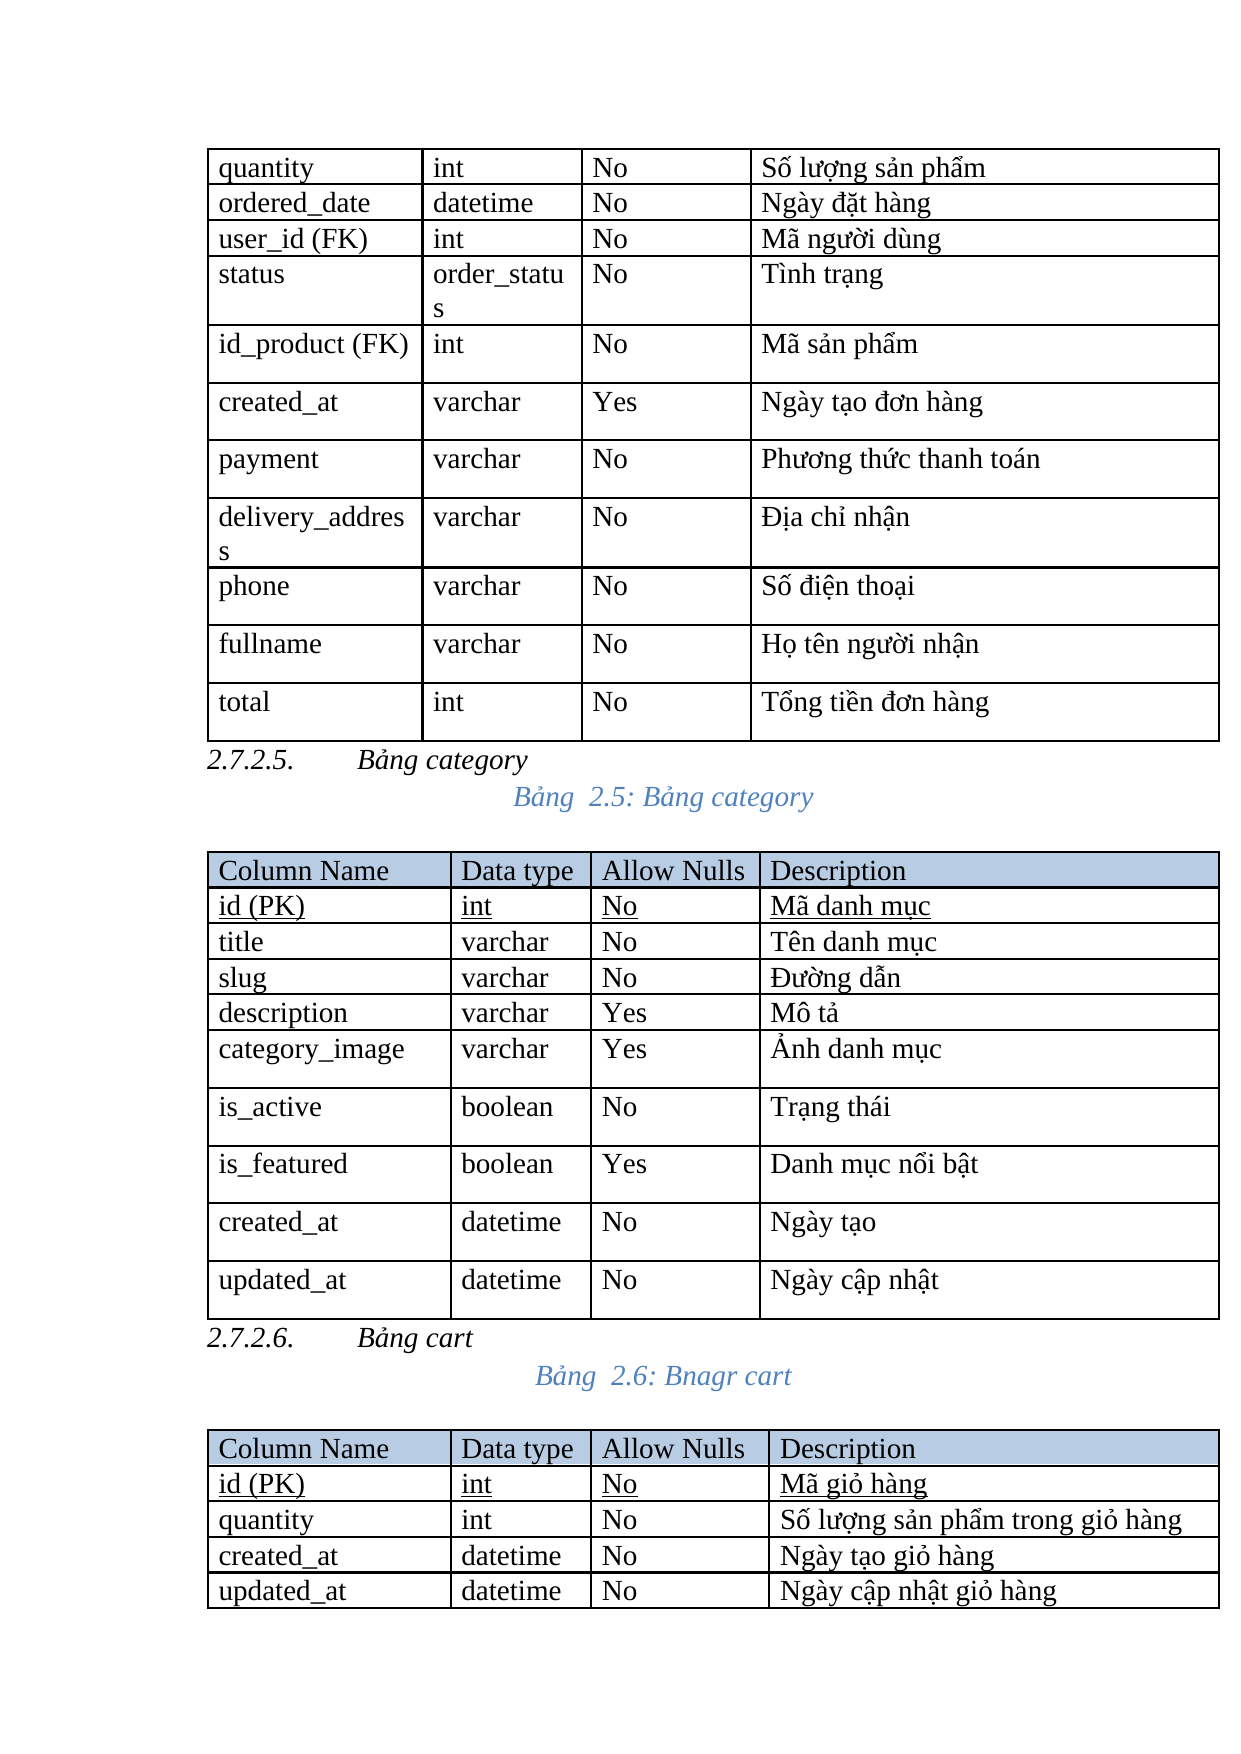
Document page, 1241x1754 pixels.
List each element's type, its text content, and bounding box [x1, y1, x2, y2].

table_cell No [592, 1089, 759, 1144]
table_cell title [209, 924, 450, 958]
table_header Allow Nulls [592, 1431, 768, 1464]
table_cell varchar [424, 626, 581, 682]
table_cell created_at [209, 1538, 450, 1571]
table_cell datetime [452, 1574, 590, 1607]
table_cell Tên danh mục [761, 924, 1218, 958]
table_cell Ngày tạo [761, 1204, 1218, 1260]
table_cell varchar [452, 1031, 590, 1087]
table_cell Ngày tạo giỏ hàng [770, 1538, 1218, 1571]
table_cell Mô tả [761, 995, 1218, 1029]
table_cell No [592, 924, 759, 958]
table_cell Mã danh mục [761, 889, 1218, 922]
table_cell ordered_date [209, 185, 421, 219]
table_cell quantity [209, 1502, 450, 1536]
table_header Data type [452, 853, 590, 886]
table_cell updated_at [209, 1262, 450, 1318]
table_cell varchar [424, 384, 581, 439]
subtitle Bảng category [207, 742, 1122, 775]
table_cell delivery_address [209, 499, 421, 566]
table_cell int [424, 150, 581, 183]
table_cell No [583, 257, 750, 324]
table_cell Ngày cập nhật giỏ hàng [770, 1574, 1218, 1607]
table_cell No [583, 221, 750, 254]
table_header Column Name [209, 853, 450, 886]
table_cell varchar [452, 995, 590, 1029]
table_cell quantity [209, 150, 421, 183]
table_header Data type [452, 1431, 590, 1464]
table_cell description [209, 995, 450, 1029]
table_cell phone [209, 569, 421, 624]
table_cell created_at [209, 384, 421, 439]
table_cell boolean [452, 1089, 590, 1144]
table_cell No [592, 960, 759, 993]
table_cell Danh mục nổi bật [761, 1147, 1218, 1202]
table_cell Số điện thoại [752, 569, 1218, 624]
table_cell user_id (FK) [209, 221, 421, 254]
table_cell varchar [424, 569, 581, 624]
table_cell Ngày cập nhật [761, 1262, 1218, 1318]
table_cell Đường dẫn [761, 960, 1218, 993]
table_cell No [583, 326, 750, 382]
table_cell category_image [209, 1031, 450, 1087]
table_cell No [583, 569, 750, 624]
table_header Allow Nulls [592, 853, 759, 886]
table_cell payment [209, 441, 421, 497]
table_cell No [592, 1204, 759, 1260]
table_cell Ngày đặt hàng [752, 185, 1218, 219]
table_cell order_status [424, 257, 581, 324]
table_cell No [592, 1467, 768, 1500]
table_cell Ảnh danh mục [761, 1031, 1218, 1087]
table_cell No [592, 1502, 768, 1536]
table_cell slug [209, 960, 450, 993]
table_cell int [424, 326, 581, 382]
table_cell varchar [452, 924, 590, 958]
table_cell Ngày tạo đơn hàng [752, 384, 1218, 439]
text Bảng 2.5: Bảng category [207, 779, 1122, 813]
table_header Description [770, 1431, 1218, 1464]
table_cell Họ tên người nhận [752, 626, 1218, 682]
table_cell Mã giỏ hàng [770, 1467, 1218, 1500]
table_cell Tình trạng [752, 257, 1218, 324]
table_cell No [592, 1538, 768, 1571]
table_cell int [452, 1502, 590, 1536]
table_cell Mã người dùng [752, 221, 1218, 254]
table_cell No [583, 441, 750, 497]
table_cell fullname [209, 626, 421, 682]
table_cell is_active [209, 1089, 450, 1144]
table_cell datetime [452, 1262, 590, 1318]
table_cell Yes [592, 995, 759, 1029]
table_cell id_product (FK) [209, 326, 421, 382]
table_cell No [583, 150, 750, 183]
table_cell Số lượng sản phẩm trong giỏ hàng [770, 1502, 1218, 1536]
table_cell total [209, 684, 421, 740]
table_cell Mã sản phẩm [752, 326, 1218, 382]
table_cell No [583, 626, 750, 682]
table_cell varchar [424, 441, 581, 497]
subtitle Bảng cart [207, 1320, 1122, 1353]
table_cell is_featured [209, 1147, 450, 1202]
table_cell int [452, 1467, 590, 1500]
table_cell No [583, 684, 750, 740]
table_cell No [583, 499, 750, 566]
table_cell Trạng thái [761, 1089, 1218, 1144]
table_cell No [592, 1262, 759, 1318]
table_cell varchar [452, 960, 590, 993]
table_cell Yes [583, 384, 750, 439]
table_cell Yes [592, 1031, 759, 1087]
table_header Description [761, 853, 1218, 886]
table_cell datetime [452, 1538, 590, 1571]
table_cell Địa chỉ nhận [752, 499, 1218, 566]
table_header Column Name [209, 1431, 450, 1464]
table_cell No [583, 185, 750, 219]
table_cell status [209, 257, 421, 324]
table_cell boolean [452, 1147, 590, 1202]
table_cell No [592, 1574, 768, 1607]
table_cell Số lượng sản phẩm [752, 150, 1218, 183]
table_cell No [592, 889, 759, 922]
table_cell id (PK) [209, 889, 450, 922]
table_cell int [424, 684, 581, 740]
table_cell created_at [209, 1204, 450, 1260]
table_cell id (PK) [209, 1467, 450, 1500]
table_cell datetime [424, 185, 581, 219]
table_cell Yes [592, 1147, 759, 1202]
table_cell varchar [424, 499, 581, 566]
text Bảng 2.6: Bnagr cart [207, 1358, 1122, 1391]
table_cell datetime [452, 1204, 590, 1260]
table_cell Phương thức thanh toán [752, 441, 1218, 497]
table_cell int [452, 889, 590, 922]
table_cell int [424, 221, 581, 254]
table_cell Tổng tiền đơn hàng [752, 684, 1218, 740]
table_cell updated_at [209, 1574, 450, 1607]
